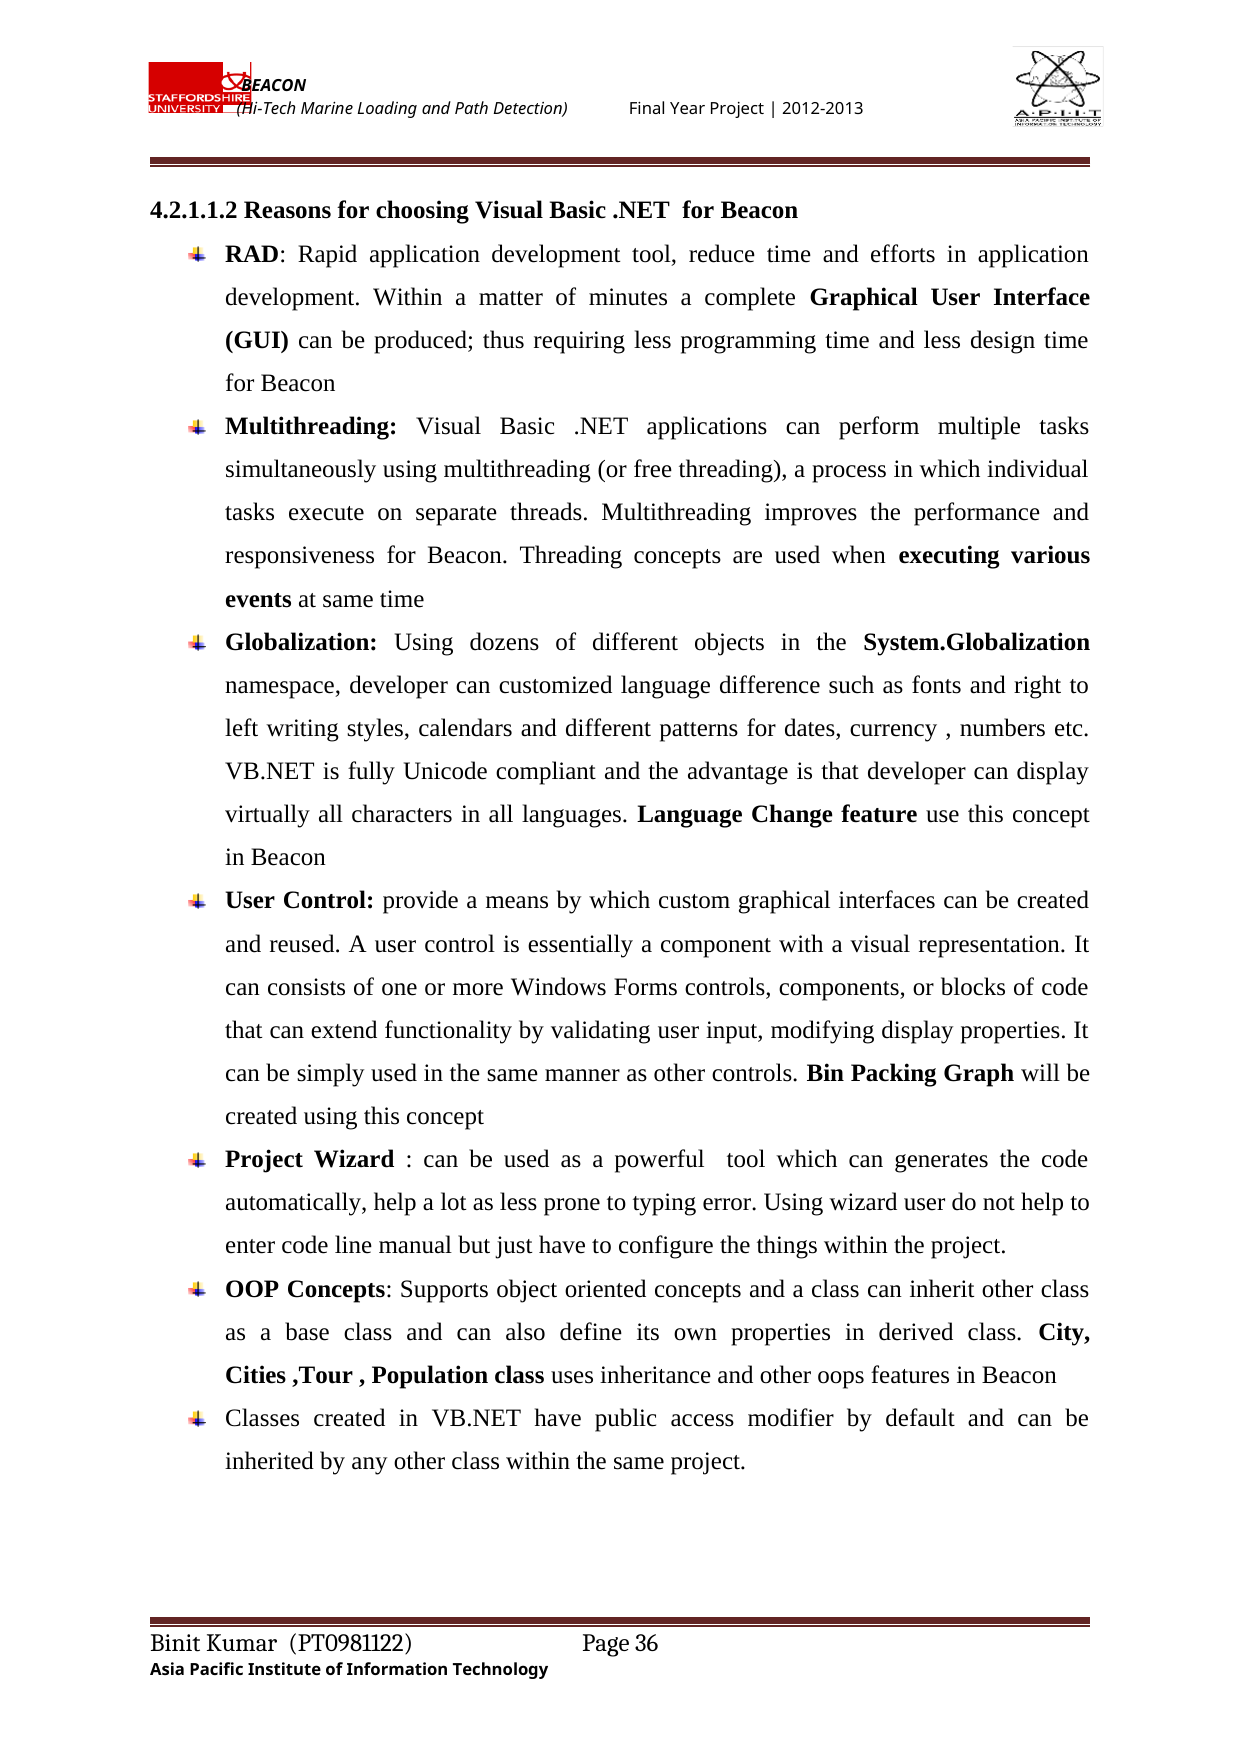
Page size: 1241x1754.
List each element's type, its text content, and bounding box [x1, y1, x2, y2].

picture [188, 633, 206, 651]
list User Control: provide a means by which custom graphical interfaces can be created and reused. A user control is essentially a component with a visual representation. It can consists of one or more Windows Forms controls, components, or blocks of code that can extend functionality by validating user input, modifying display properties. It can be simply used in the same manner as other controls. Bin Packing Graph will be created using this concept [187, 886, 1090, 1130]
picture [188, 892, 206, 909]
picture [188, 418, 206, 435]
picture [188, 1409, 206, 1427]
picture [188, 245, 206, 262]
list Project Wizard : can be used as a powerful tool which can generates the code automatically, help a lot as less prone to typing error. Using wizard user do not help to enter code line manual but just have to configure the things within the project. [187, 1144, 1090, 1259]
picture [188, 1280, 206, 1297]
picture [1012, 46, 1104, 127]
subtitle 4.2.1.1.2 Reasons for choosing Visual Basic .NET for Beacon [150, 196, 1090, 224]
list Classes created in VB.NET have public access modifier by default and can be inherited by any other class within the same project. [187, 1403, 1090, 1475]
picture [188, 1151, 206, 1168]
picture [148, 62, 252, 113]
list Multithreading: Visual Basic .NET applications can perform multiple tasks simultaneously using multithreading (or free threading), a process in which individual tasks execute on separate threads. Multithreading improves the performance and responsiveness for Beacon. Threading concepts are used when executing various events at same time [187, 411, 1090, 612]
list Globalization: Using dozens of different objects in the System.Globalization namespace, developer can customized language difference such as fonts and right to left writing styles, calendars and different patterns for dates, currency , numbers etc. VB.NET is fully Unicode compliant and the advantage is that developer can display virtually all characters in all languages. Language Change feature use this concept in Beacon [187, 627, 1090, 871]
list OOP Concepts: Supports object oriented concepts and a class can inherit other class as a base class and can also define its own properties in derived class. City, Cities ,Tour , Population class uses inheritance and other oops features in Beacon [187, 1274, 1090, 1389]
list RAD: Rapid application development tool, reduce time and efforts in application development. Within a matter of minutes a complete Graphical User Interface (GUI) can be produced; thus requiring less programming time and less design time for Beacon [187, 239, 1090, 397]
